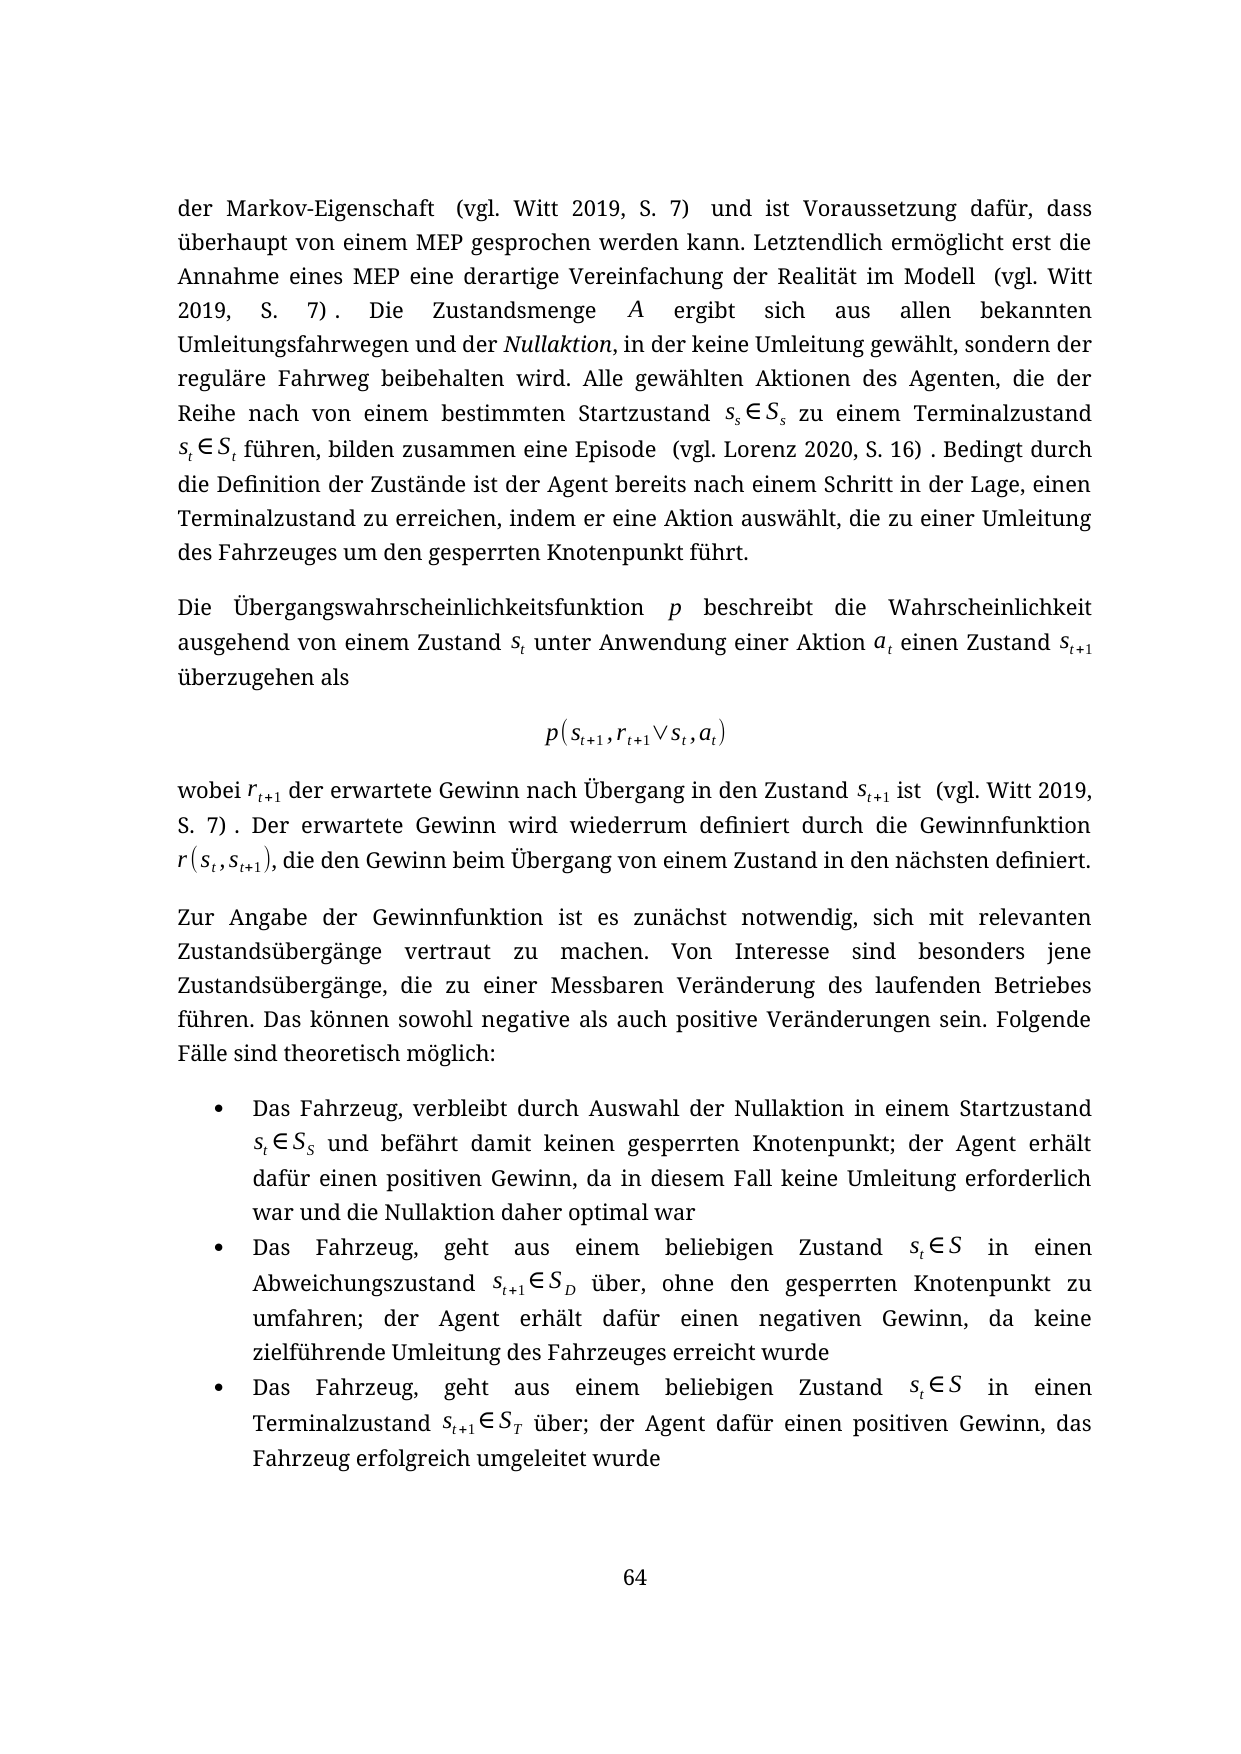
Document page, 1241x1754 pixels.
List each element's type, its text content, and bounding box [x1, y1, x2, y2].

text Zur Angabe der Gewinnfunktion ist es zunächst notwendig, sich mit relevanten Zustandsübergänge vertraut zu machen. Von Interesse sind besonders jene Zustandsübergänge, die zu einer Messbaren Veränderung des laufenden Betriebes führen. Das können sowohl negative als auch positive Veränderungen sein. Folgende Fälle sind theoretisch möglich: [177, 901, 1092, 1068]
list Das Fahrzeug, verbleibt durch Auswahl der Nullaktion in einem Startzustand und befährt damit keinen gesperrten Knotenpunkt; der Agent erhält dafür einen positiven Gewinn, da in diesem Fall keine Umleitung erforderlich war und die Nullaktion daher optimal war [215, 1093, 1092, 1227]
text Die Übergangswahrscheinlichkeitsfunktion beschreibt die Wahrscheinlichkeit ausgehend von einem Zustand unter Anwendung einer Aktion einen Zustand überzugehen als [177, 592, 1092, 692]
list Das Fahrzeug, geht aus einem beliebigen Zustand in einen Abweichungszustand über, ohne den gesperrten Knotenpunkt zu umfahren; der Agent erhält dafür einen negativen Gewinn, da keine zielführende Umleitung des Fahrzeuges erreicht wurde [215, 1231, 1092, 1367]
list Das Fahrzeug, geht aus einem beliebigen Zustand in einen Terminalzustand über; der Agent dafür einen positiven Gewinn, das Fahrzeug erfolgreich umgeleitet wurde [215, 1371, 1092, 1472]
text wobei der erwartete Gewinn nach Übergang in den Zustand ist . Der erwartete Gewinn wird wiederrum definiert durch die Gewinnfunktion , die den Gewinn beim Übergang von einem Zustand in den nächsten definiert. [177, 774, 1092, 876]
